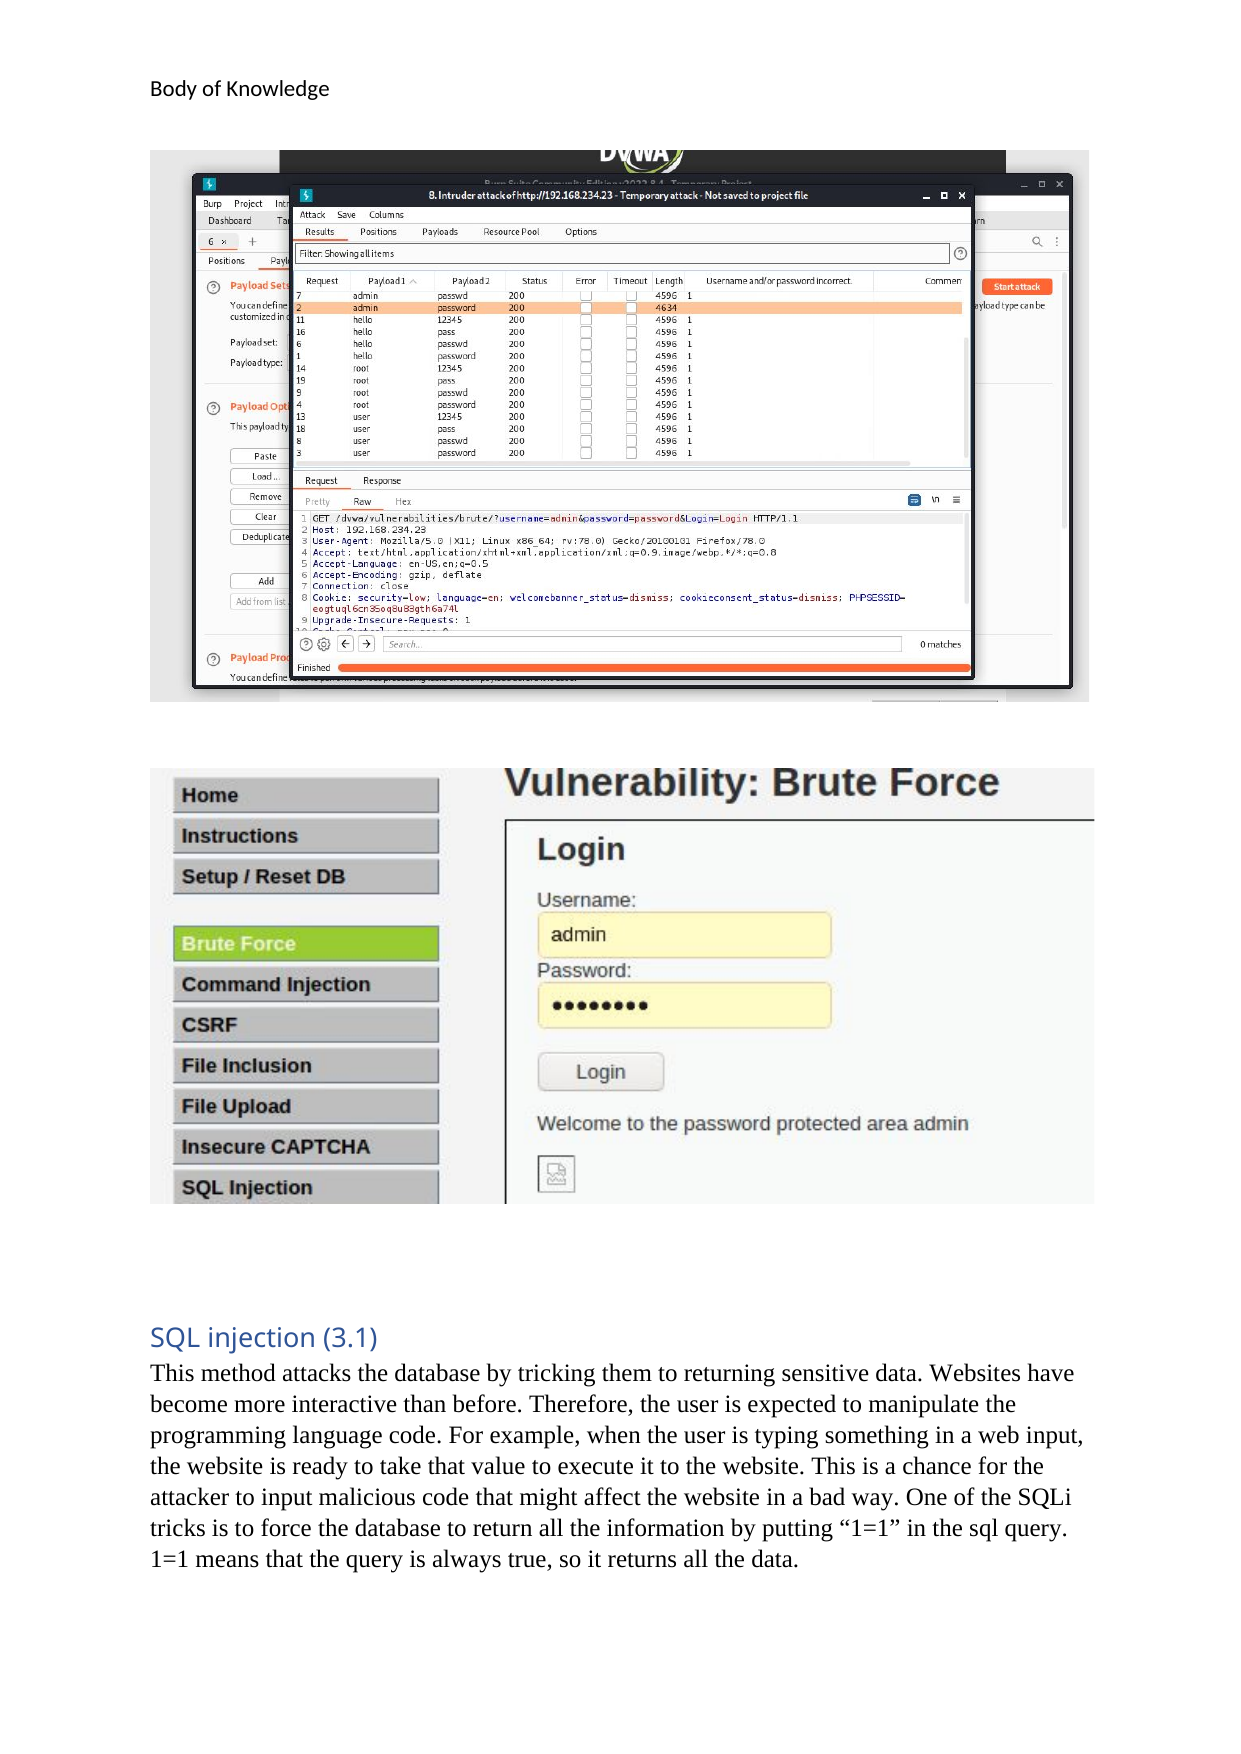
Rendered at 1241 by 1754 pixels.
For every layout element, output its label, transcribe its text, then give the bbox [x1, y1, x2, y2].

text This method attacks the database by tricking them to returning sensitive data. Websites have become more interactive than before. Therefore, the user is expected to manipulate the programming language code. For example, when the user is typing something in a web input, the website is ready to take that value to execute it to the website. This is a chance for the attacker to input malicious code that might affect the website in a bad way. One of the SQLi tricks is to force the database to return all the information by putting “1=1” in the sql query. 1=1 means that the query is always true, so it returns all the data. [150, 1358, 1090, 1573]
subtitle SQL injection (3.1) [150, 1318, 1090, 1355]
picture [150, 768, 1095, 1204]
picture [150, 150, 1090, 702]
